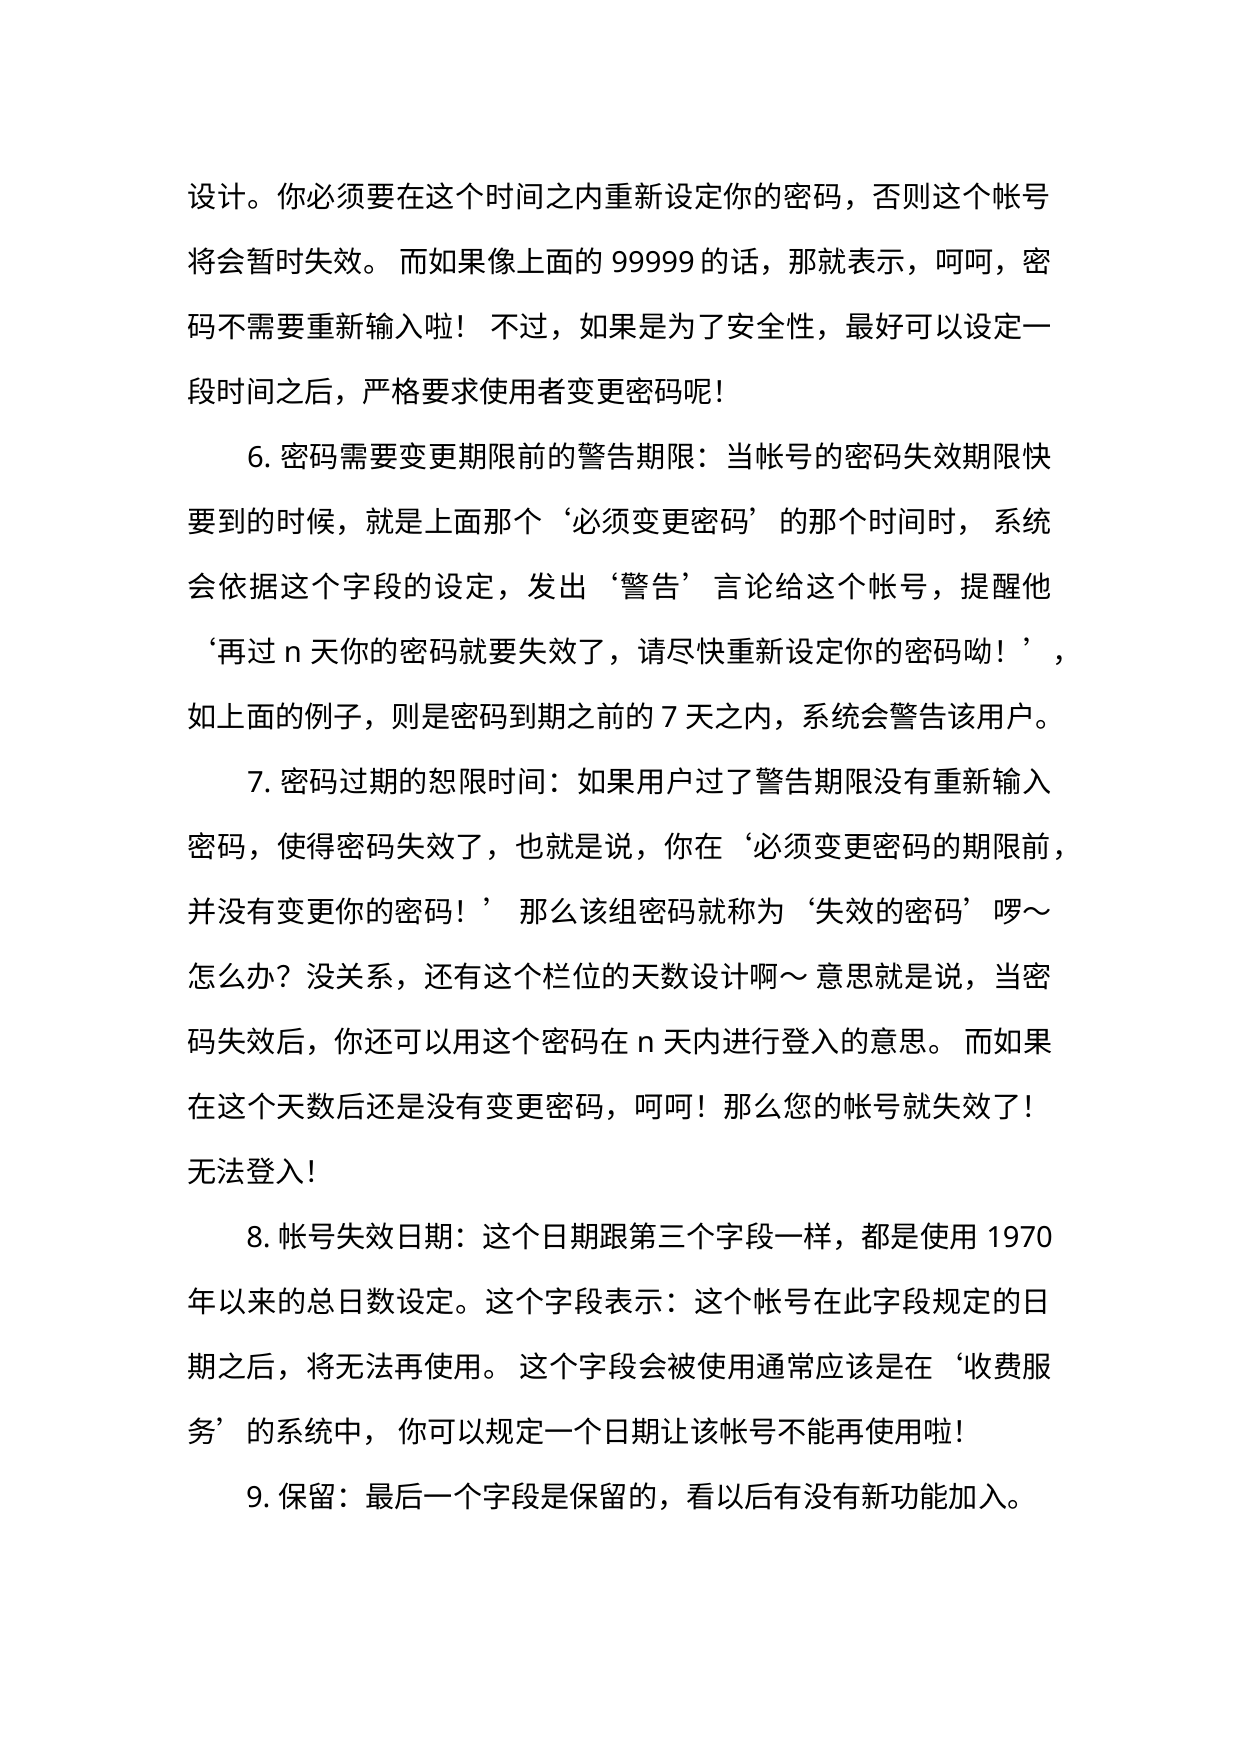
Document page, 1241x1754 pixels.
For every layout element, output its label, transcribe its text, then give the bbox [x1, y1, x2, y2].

text 8. 帐号失效日期：这个日期跟第三个字段一样，都是使用 1970 年以来的总日数设定。这个字段表示：这个帐号在此字段规定的日期之后，将无法再使用。 这个字段会被使用通常应该是在‘收费服务’的系统中， 你可以规定一个日期让该帐号不能再使用啦！ [187, 1202, 1053, 1462]
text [187, 162, 1053, 422]
text 6. 密码需要变更期限前的警告期限：当帐号的密码失效期限快要到的时候，就是上面那个‘必须变更密码’的那个时间时， 系统会依据这个字段的设定，发出‘警告’言论给这个帐号，提醒他‘再过 n 天你的密码就要失效了，请尽快重新设定你的密码呦！’，如上面的例子，则是密码到期之前的 7 天之内，系统会警告该用户。 [187, 422, 1053, 747]
text 7. 密码过期的恕限时间：如果用户过了警告期限没有重新输入密码，使得密码失效了，也就是说，你在‘必须变更密码的期限前，并没有变更你的密码！’ 那么该组密码就称为‘失效的密码’啰～怎么办？没关系，还有这个栏位的天数设计啊～ 意思就是说，当密码失效后，你还可以用这个密码在 n 天内进行登入的意思。 而如果在这个天数后还是没有变更密码，呵呵！那么您的帐号就失效了！无法登入！ [187, 747, 1053, 1202]
text 9. 保留：最后一个字段是保留的，看以后有没有新功能加入。 [187, 1462, 1053, 1527]
